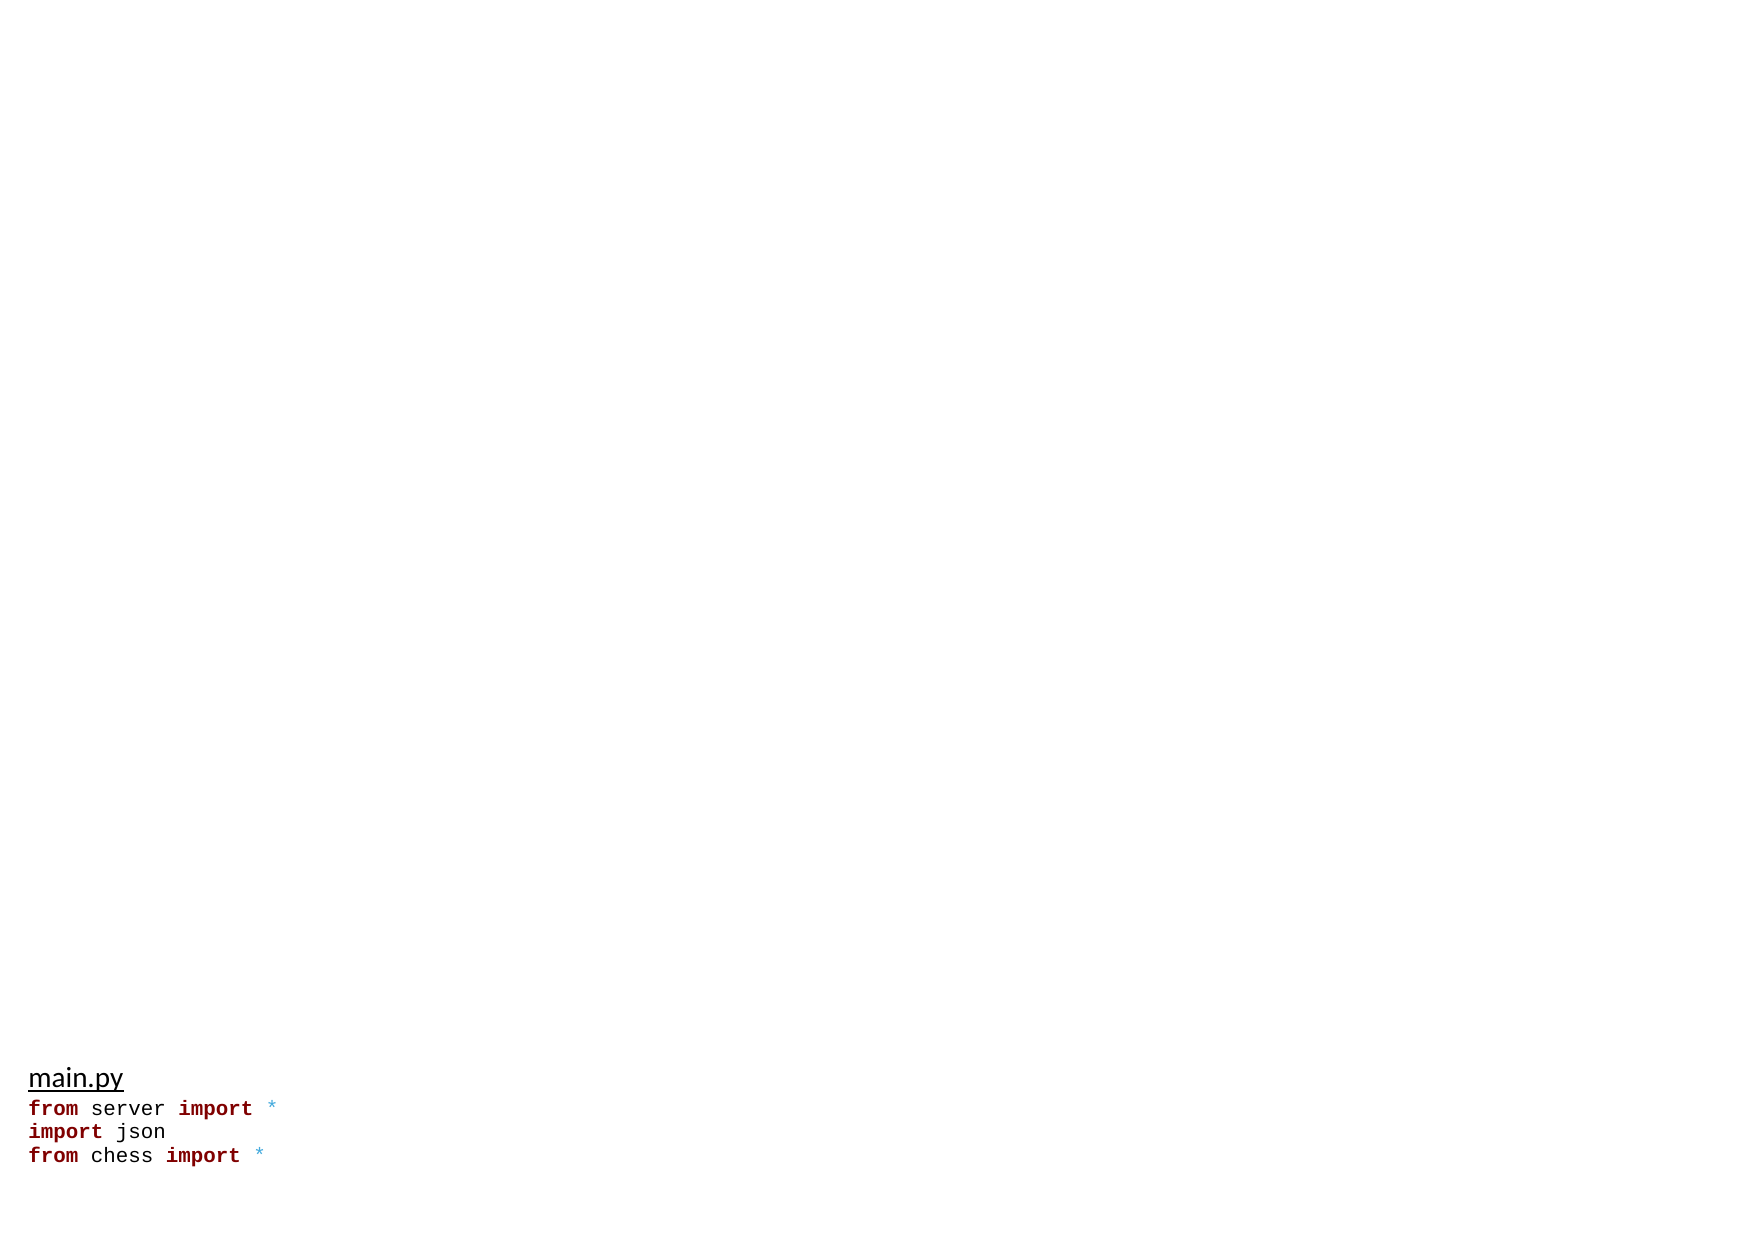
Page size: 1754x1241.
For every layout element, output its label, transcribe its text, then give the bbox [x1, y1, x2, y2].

subtitle main.py [28, 1059, 1725, 1095]
text from server import * [28, 1098, 1725, 1121]
text import json [28, 1121, 1725, 1145]
text from chess import * [28, 1145, 1725, 1169]
